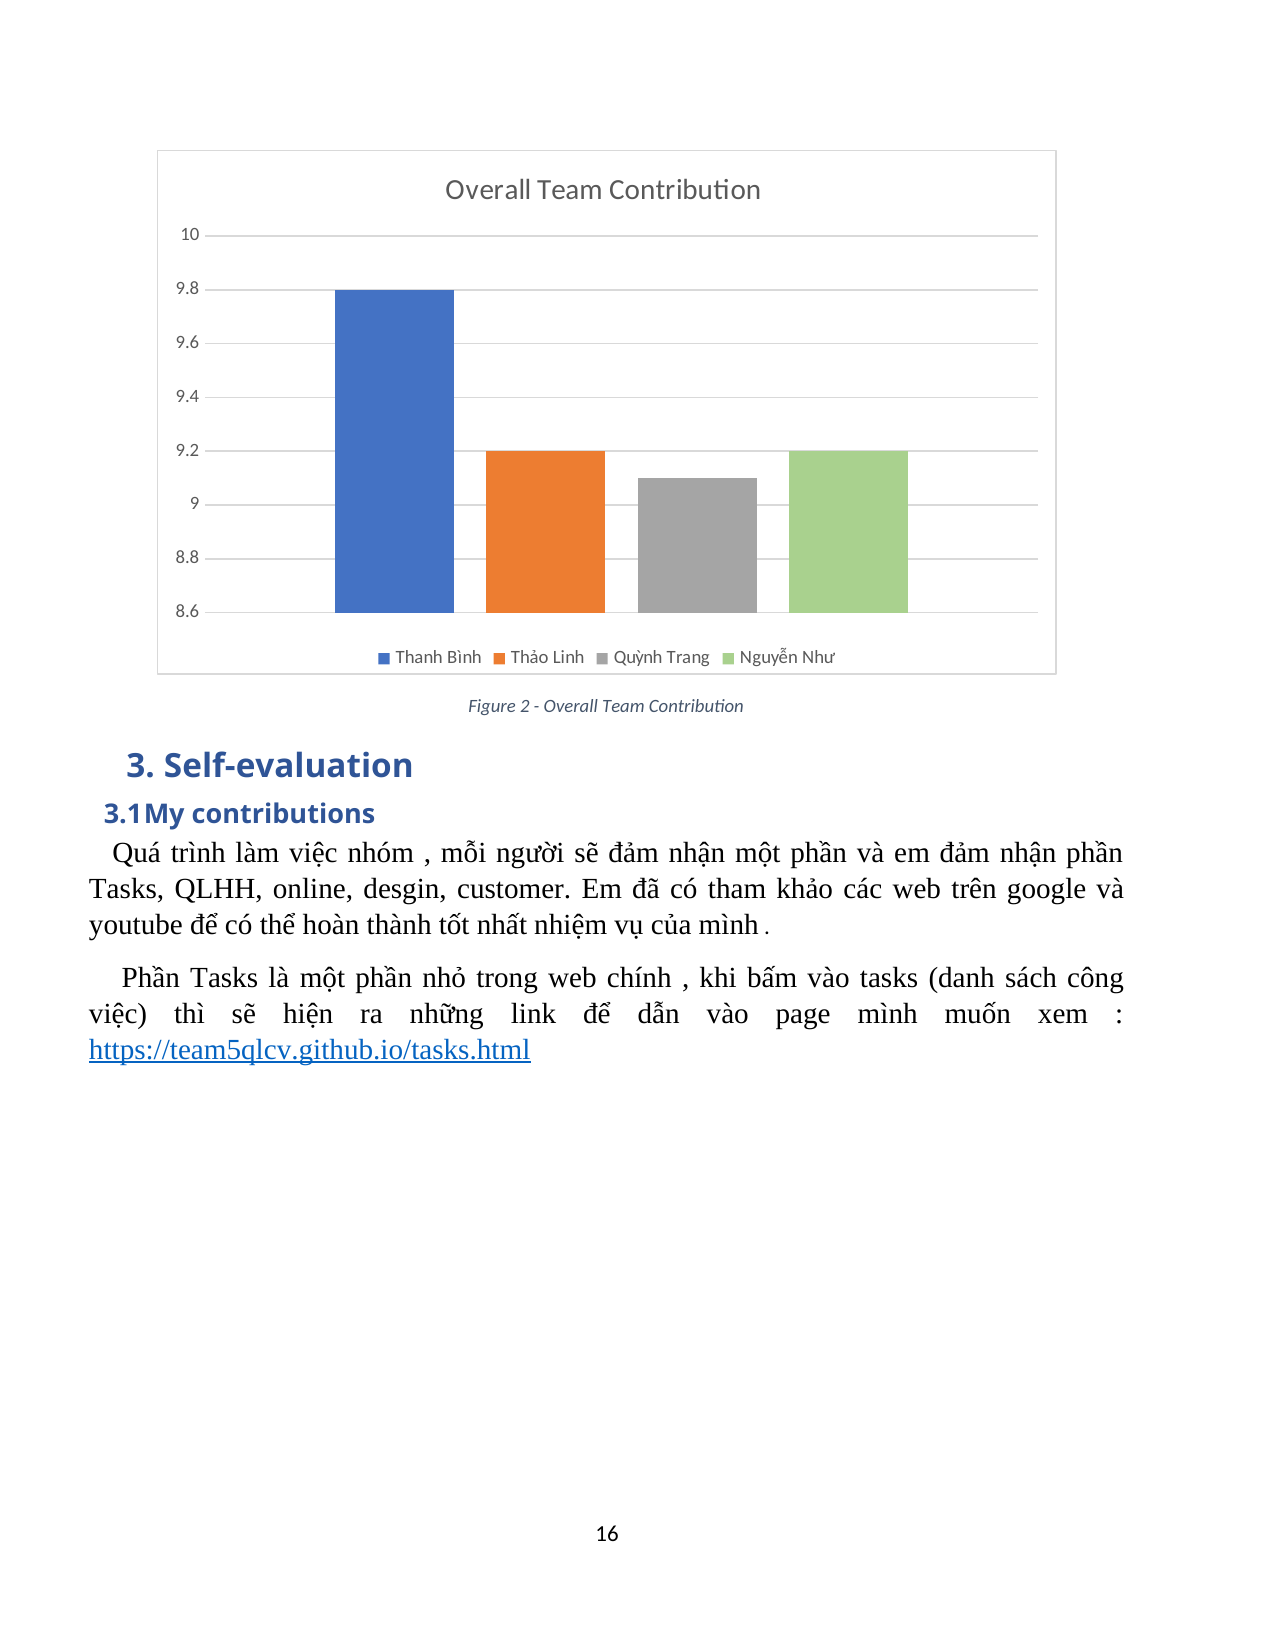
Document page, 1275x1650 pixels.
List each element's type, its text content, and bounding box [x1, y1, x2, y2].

text Phần Tasks là một phần nhỏ trong web chính , khi bấm vào tasks (danh sách công việc) thì sẽ hiện ra những link để dẫn vào page mình muốn xem : https://team5qlcv.github.io/tasks.html [89, 960, 1125, 1066]
subtitle Self-evaluation [126, 742, 1125, 787]
text Figure 2 - Overall Team Contribution [89, 694, 1125, 717]
subtitle My contributions [103, 795, 1125, 832]
text Quá trình làm việc nhóm , mỗi người sẽ đảm nhận một phần và em đảm nhận phần Tasks, QLHH, online, desgin, customer. Em đã có tham khảo các web trên google và youtube để có thể hoàn thành tốt nhất nhiệm vụ của mình . [89, 835, 1125, 941]
